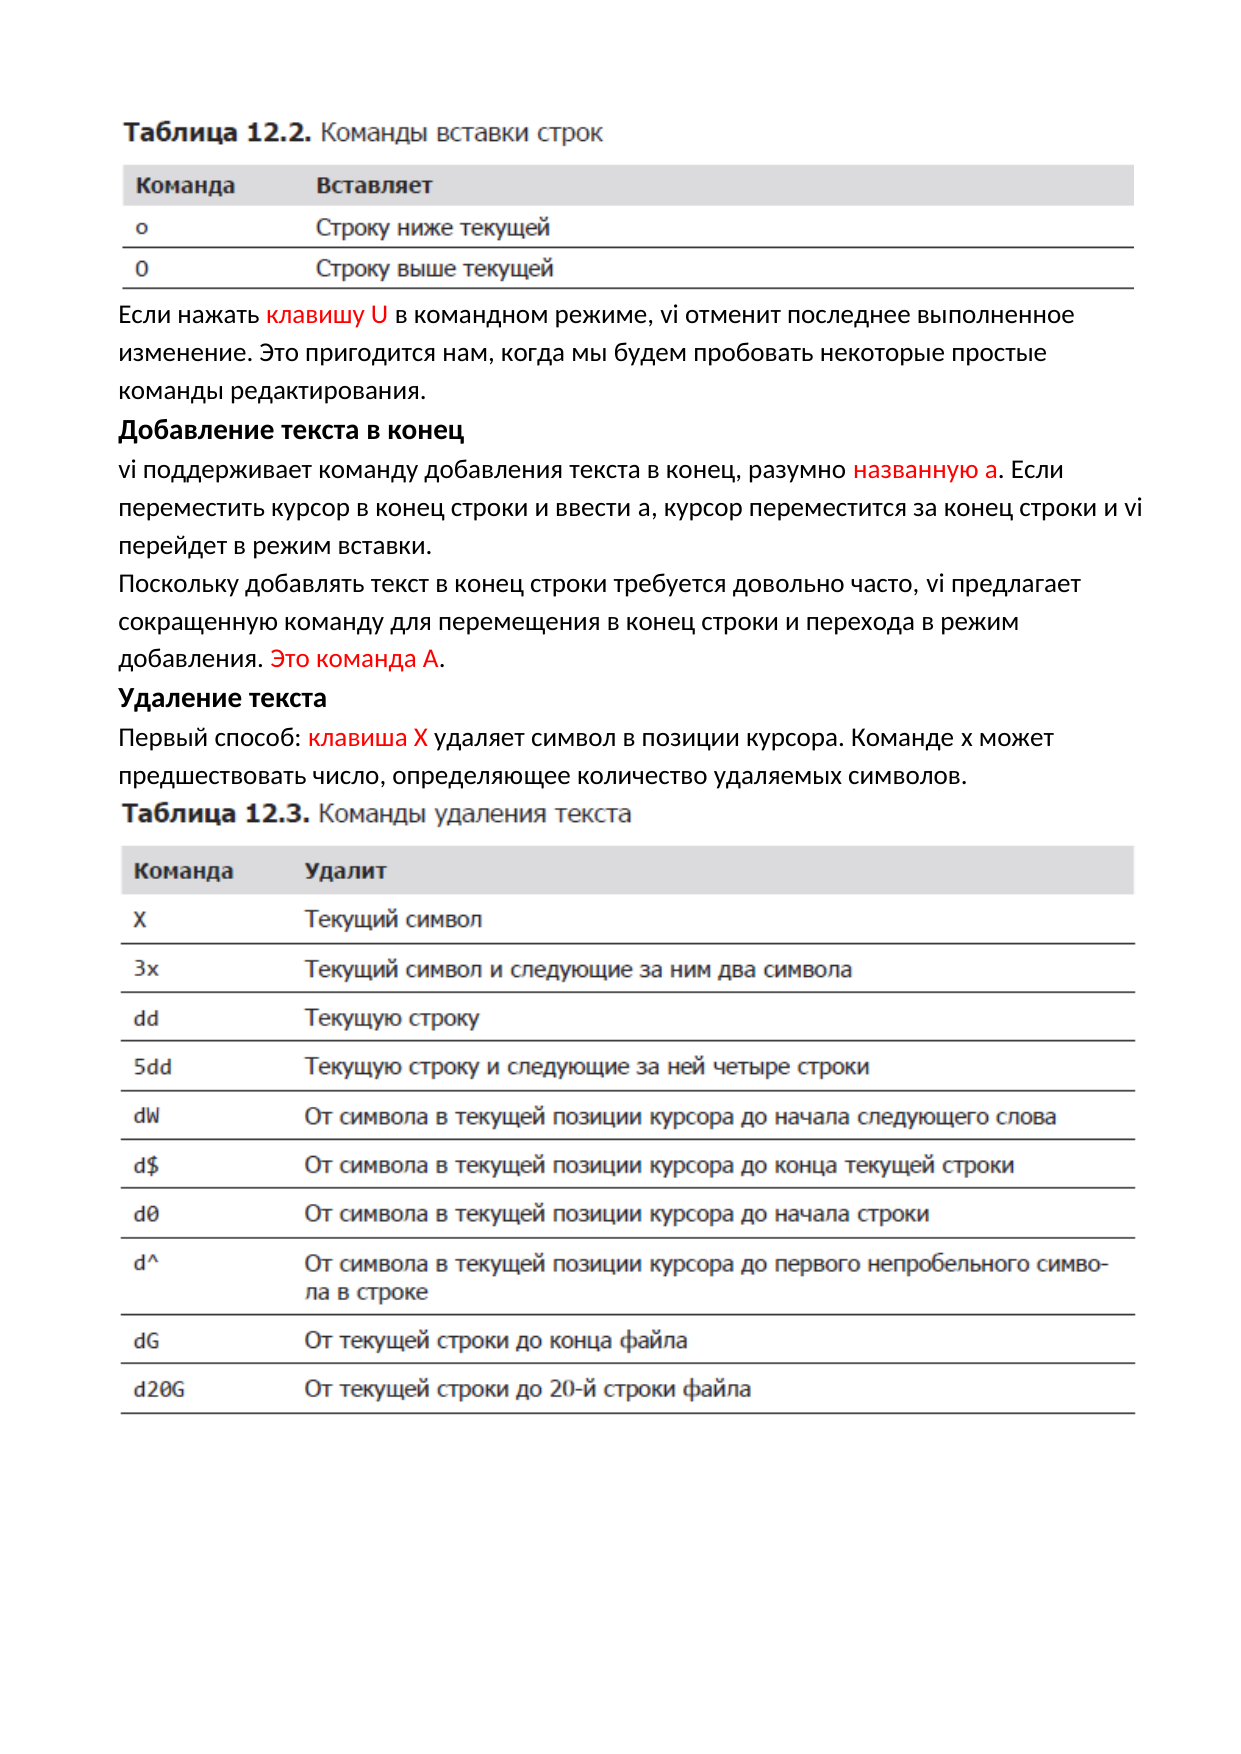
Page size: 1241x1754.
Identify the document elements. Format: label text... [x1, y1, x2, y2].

text Удаление текста [118, 679, 1152, 715]
text Первый способ: клавиша X удаляет символ в позиции курсора. Команде x может предшествовать число, определяющее количество удаляемых символов. [118, 720, 1152, 791]
picture [118, 118, 1134, 294]
text Добавление текста в конец [118, 411, 1152, 447]
text vi поддерживает команду добавления текста в конец, разумно названную a. Если переместить курсор в конец строки и ввести a, курсор переместится за конец строки и vi перейдет в режим вставки. [118, 452, 1152, 561]
picture [118, 796, 1137, 1419]
text Поскольку добавлять текст в конец строки требуется довольно часто, vi предлагает сокращенную команду для перемещения в конец строки и перехода в режим добавления. Это команда A. [118, 566, 1152, 674]
text Если нажать клавишу U в командном режиме, vi отменит последнее выполненное изменение. Это пригодится нам, когда мы будем пробовать некоторые простые команды редактирования. [118, 297, 1152, 406]
